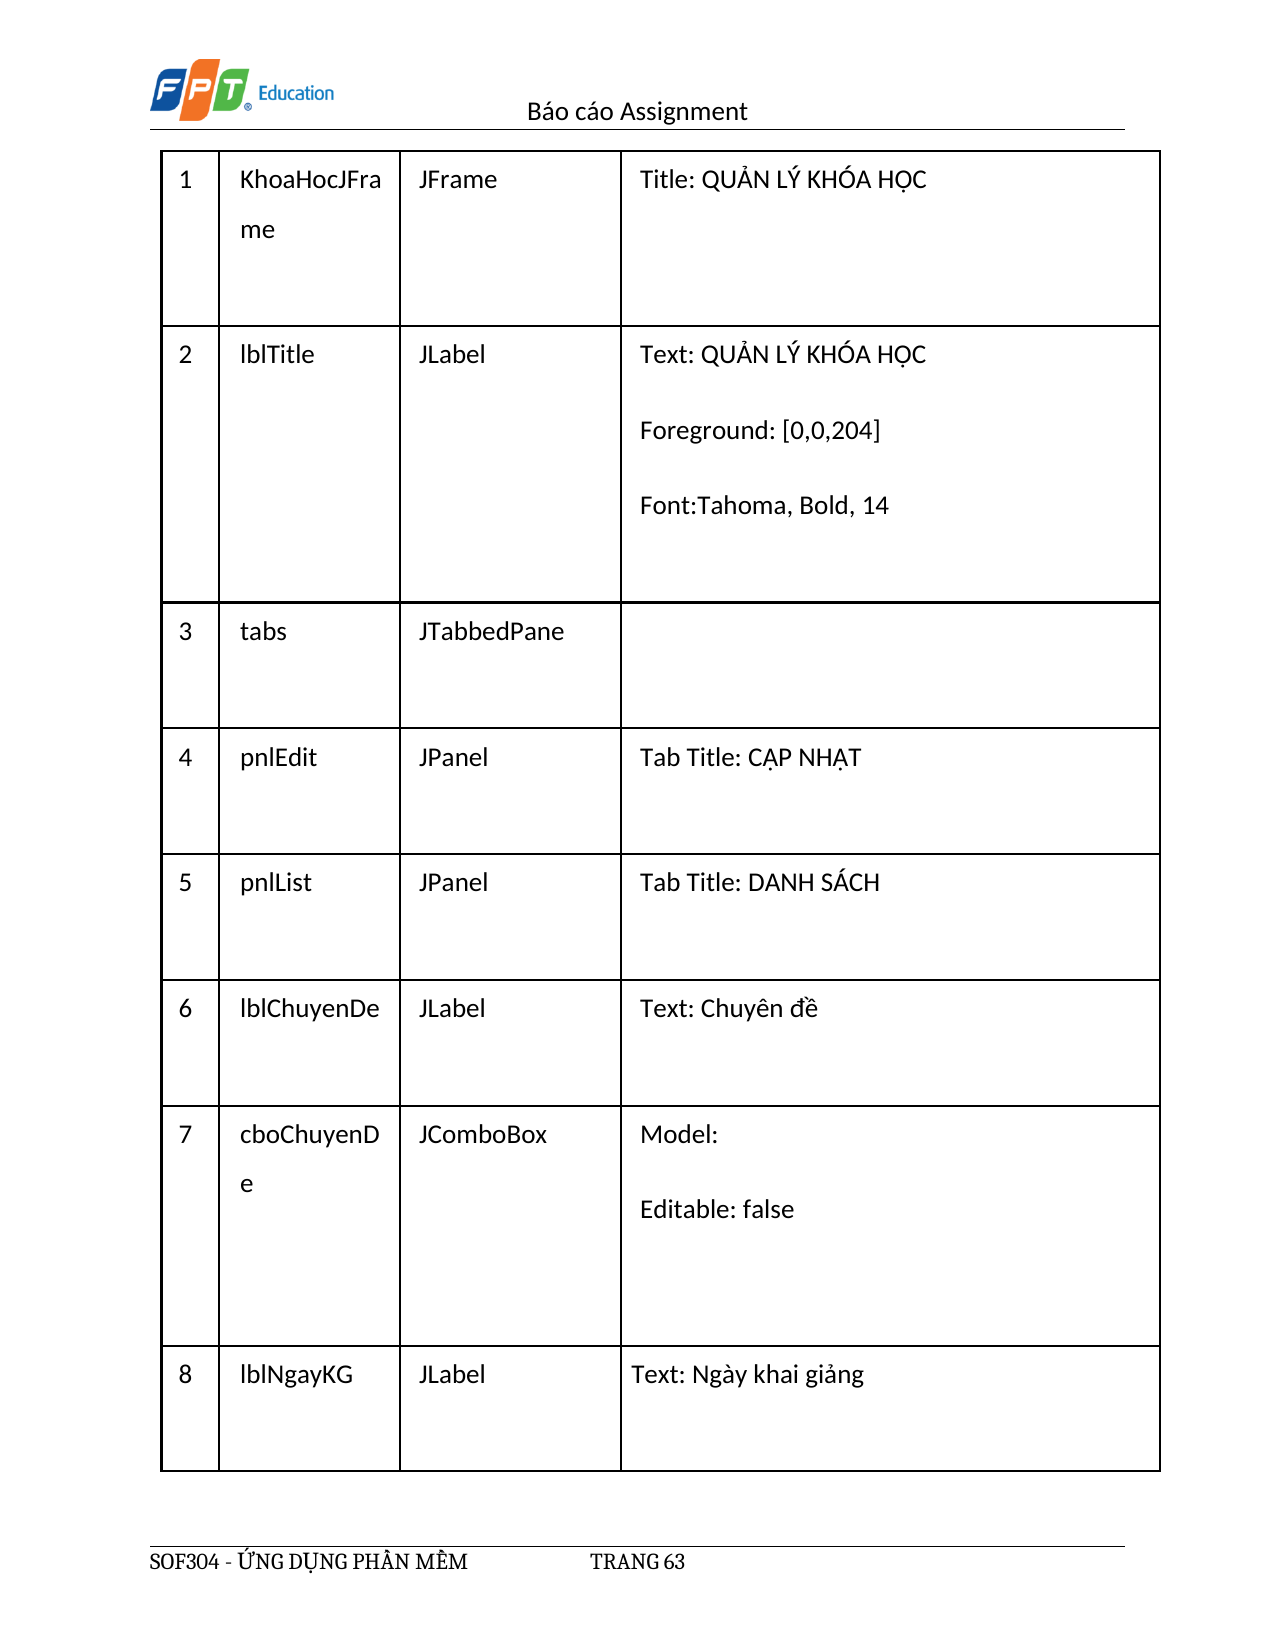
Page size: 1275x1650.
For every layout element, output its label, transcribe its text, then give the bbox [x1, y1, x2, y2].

table_cell JTabbedPane [401, 604, 620, 727]
table_cell Model: Editable: false [622, 1107, 1159, 1344]
table_cell KhoaHocJFrame [220, 152, 399, 325]
table_cell lblTitle [220, 327, 399, 601]
table_cell 6 [163, 981, 218, 1104]
table_cell 2 [163, 327, 218, 601]
table_cell pnlEdit [220, 729, 399, 853]
table_cell Tab Title: DANH SÁCH [622, 855, 1159, 979]
table_cell 7 [163, 1107, 218, 1344]
table_cell Title: QUẢN LÝ KHÓA HỌC [622, 152, 1159, 325]
table_cell Text: Ngày khai giảng [622, 1347, 1159, 1470]
table_cell JLabel [401, 981, 620, 1104]
table_cell JComboBox [401, 1107, 620, 1344]
table_cell 4 [163, 729, 218, 853]
table_cell 3 [163, 604, 218, 727]
table_cell Tab Title: CẬP NHẬT [622, 729, 1159, 853]
table_cell lblNgayKG [220, 1347, 399, 1470]
table_cell JPanel [401, 855, 620, 979]
table_cell Text: Chuyên đề [622, 981, 1159, 1104]
picture [150, 59, 336, 121]
table_cell lblChuyenDe [220, 981, 399, 1104]
table_cell tabs [220, 604, 399, 727]
table_cell 8 [163, 1347, 218, 1470]
table_cell 5 [163, 855, 218, 979]
table_cell JLabel [401, 327, 620, 601]
table_cell cboChuyenDe [220, 1107, 399, 1344]
table_cell 1 [163, 152, 218, 325]
table_cell pnlList [220, 855, 399, 979]
table_cell JFrame [401, 152, 620, 325]
table_cell JLabel [401, 1347, 620, 1470]
table_cell Text: QUẢN LÝ KHÓA HỌC Foreground: [0,0,204] Font:Tahoma, Bold, 14 [622, 327, 1159, 601]
table_cell [622, 604, 1159, 727]
table_cell JPanel [401, 729, 620, 853]
